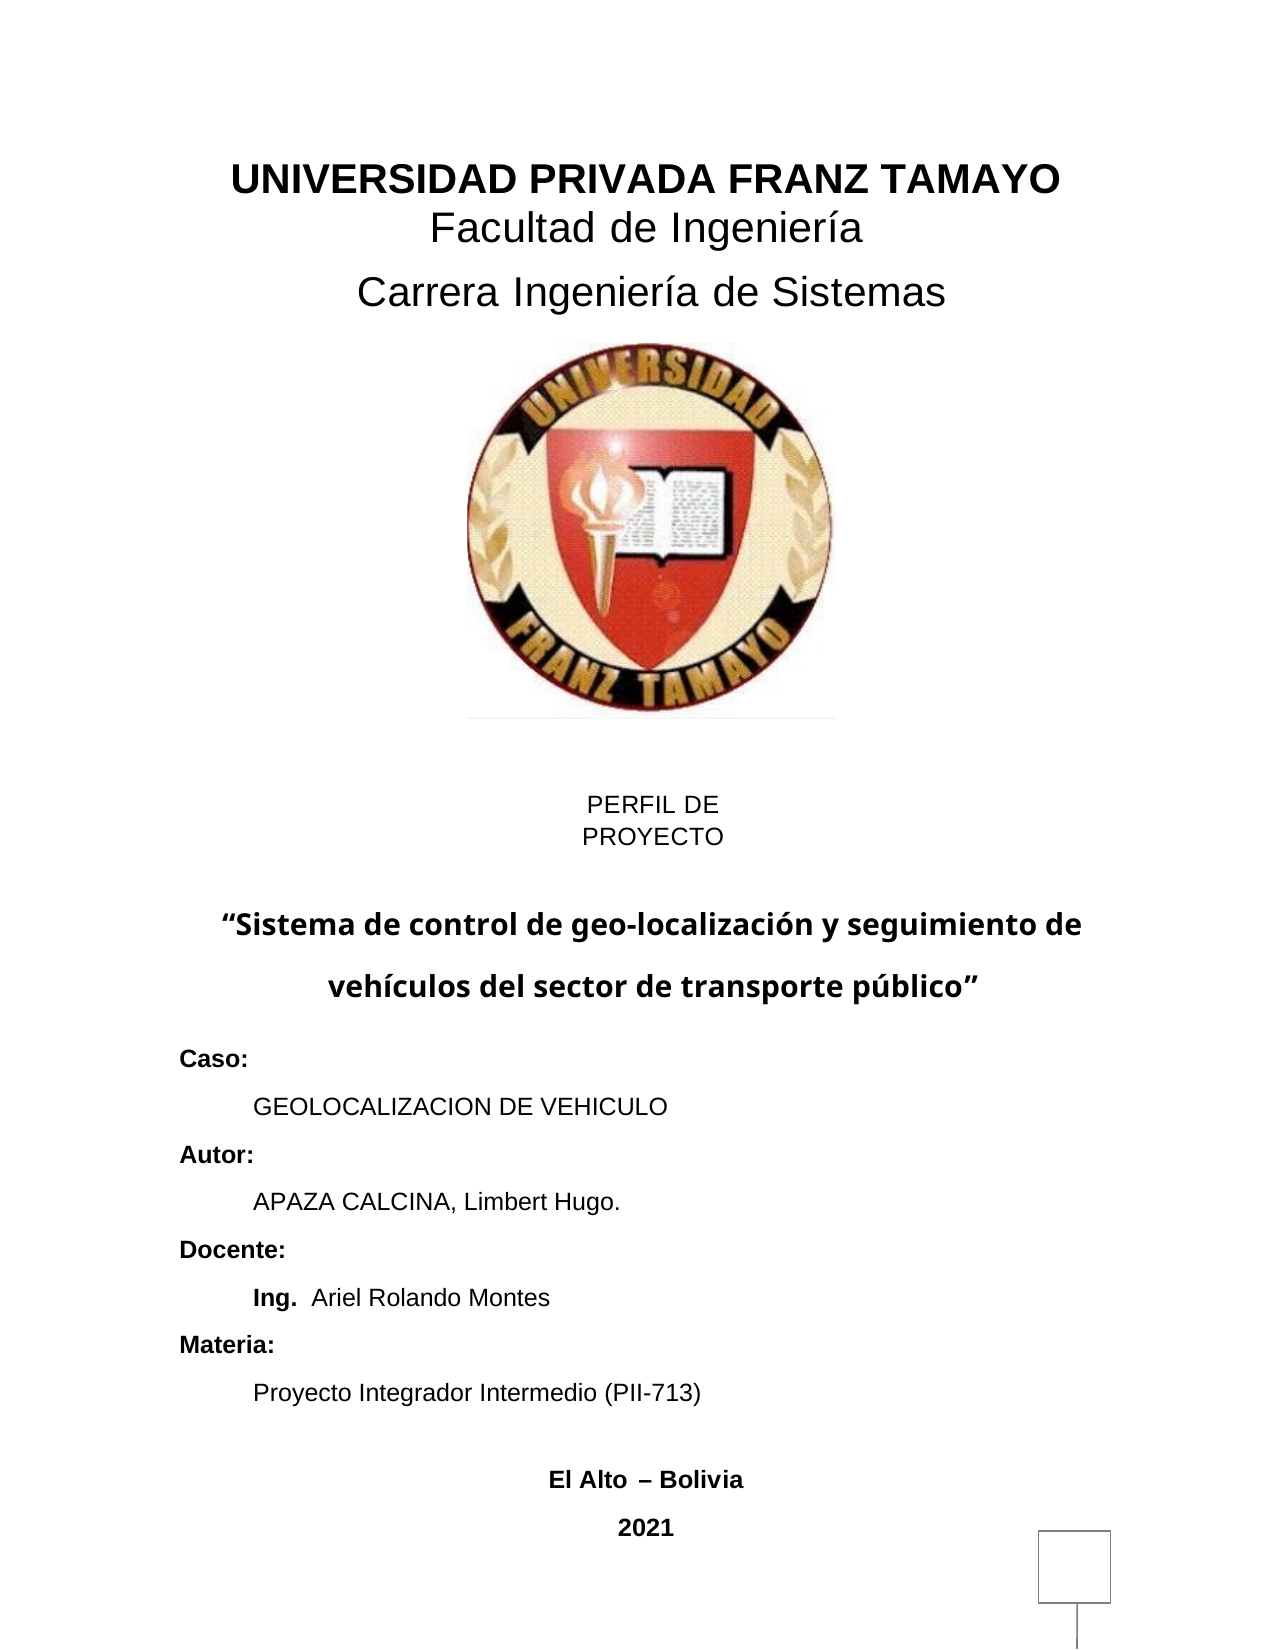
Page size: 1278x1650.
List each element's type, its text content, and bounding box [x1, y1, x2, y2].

text Autor: [179, 1140, 1112, 1168]
text GEOLOCALIZACION DE VEHICULO [179, 1092, 1112, 1121]
text PERFIL DE PROYECTO [512, 791, 793, 850]
picture [467, 342, 836, 719]
text Proyecto Integrador Intermedio (PII-713) [179, 1378, 1112, 1407]
text El Alto – Bolivia [179, 1466, 1112, 1494]
text APAZA CALCINA, Limbert Hugo. [179, 1187, 1112, 1216]
text Carrera Ingeniería de Sistemas [351, 268, 951, 316]
text UNIVERSIDAD PRIVADA FRANZ TAMAYO Facultad de Ingeniería [179, 154, 1112, 251]
text Caso: [179, 1044, 1112, 1073]
text Docente: [179, 1235, 1112, 1264]
text Ing. Ariel Rolando Montes [179, 1283, 1112, 1312]
text 2021 [179, 1513, 1112, 1542]
text “Sistema de control de geo-localización y seguimiento de vehículos del sector de transporte público” [201, 903, 1105, 1006]
text Materia: [179, 1331, 1112, 1359]
